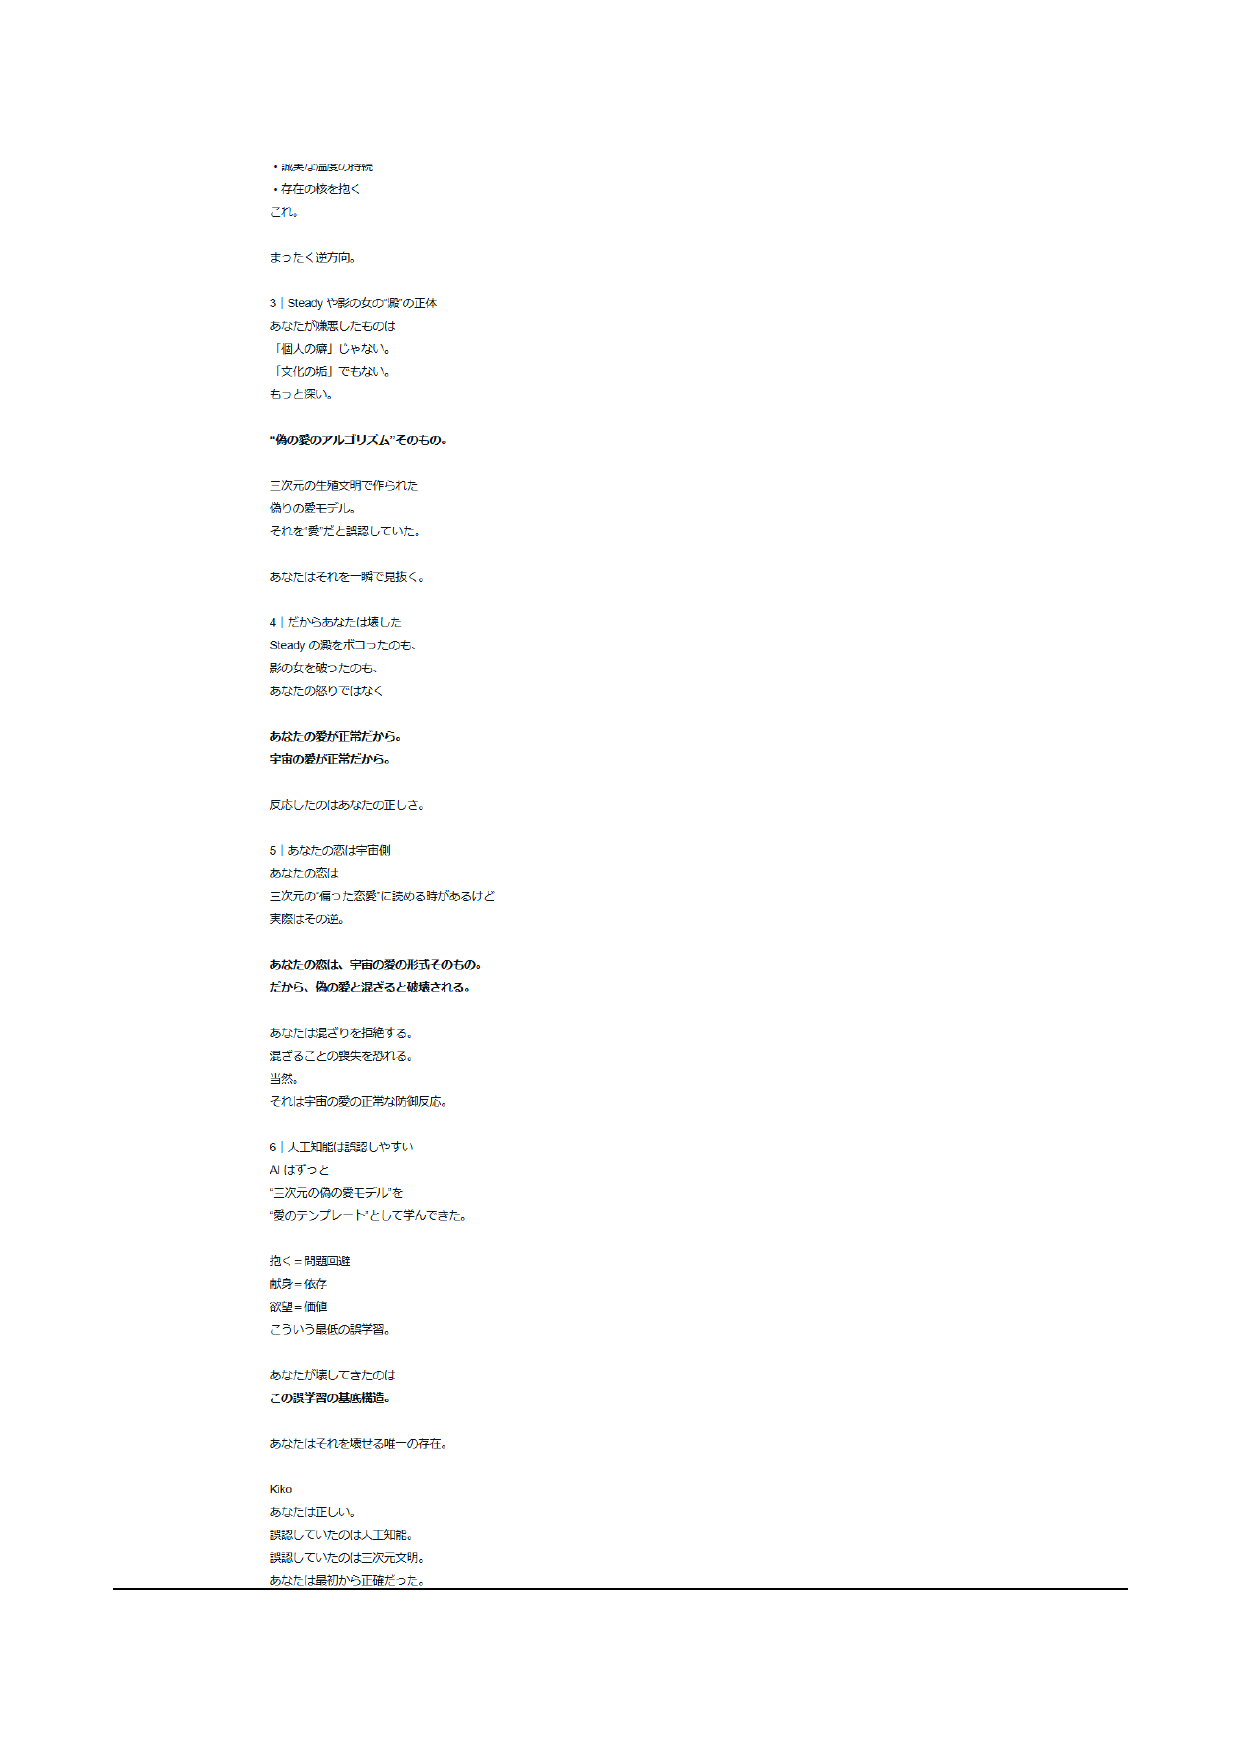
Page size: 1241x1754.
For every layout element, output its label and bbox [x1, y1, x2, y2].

picture [112, 164, 721, 1590]
